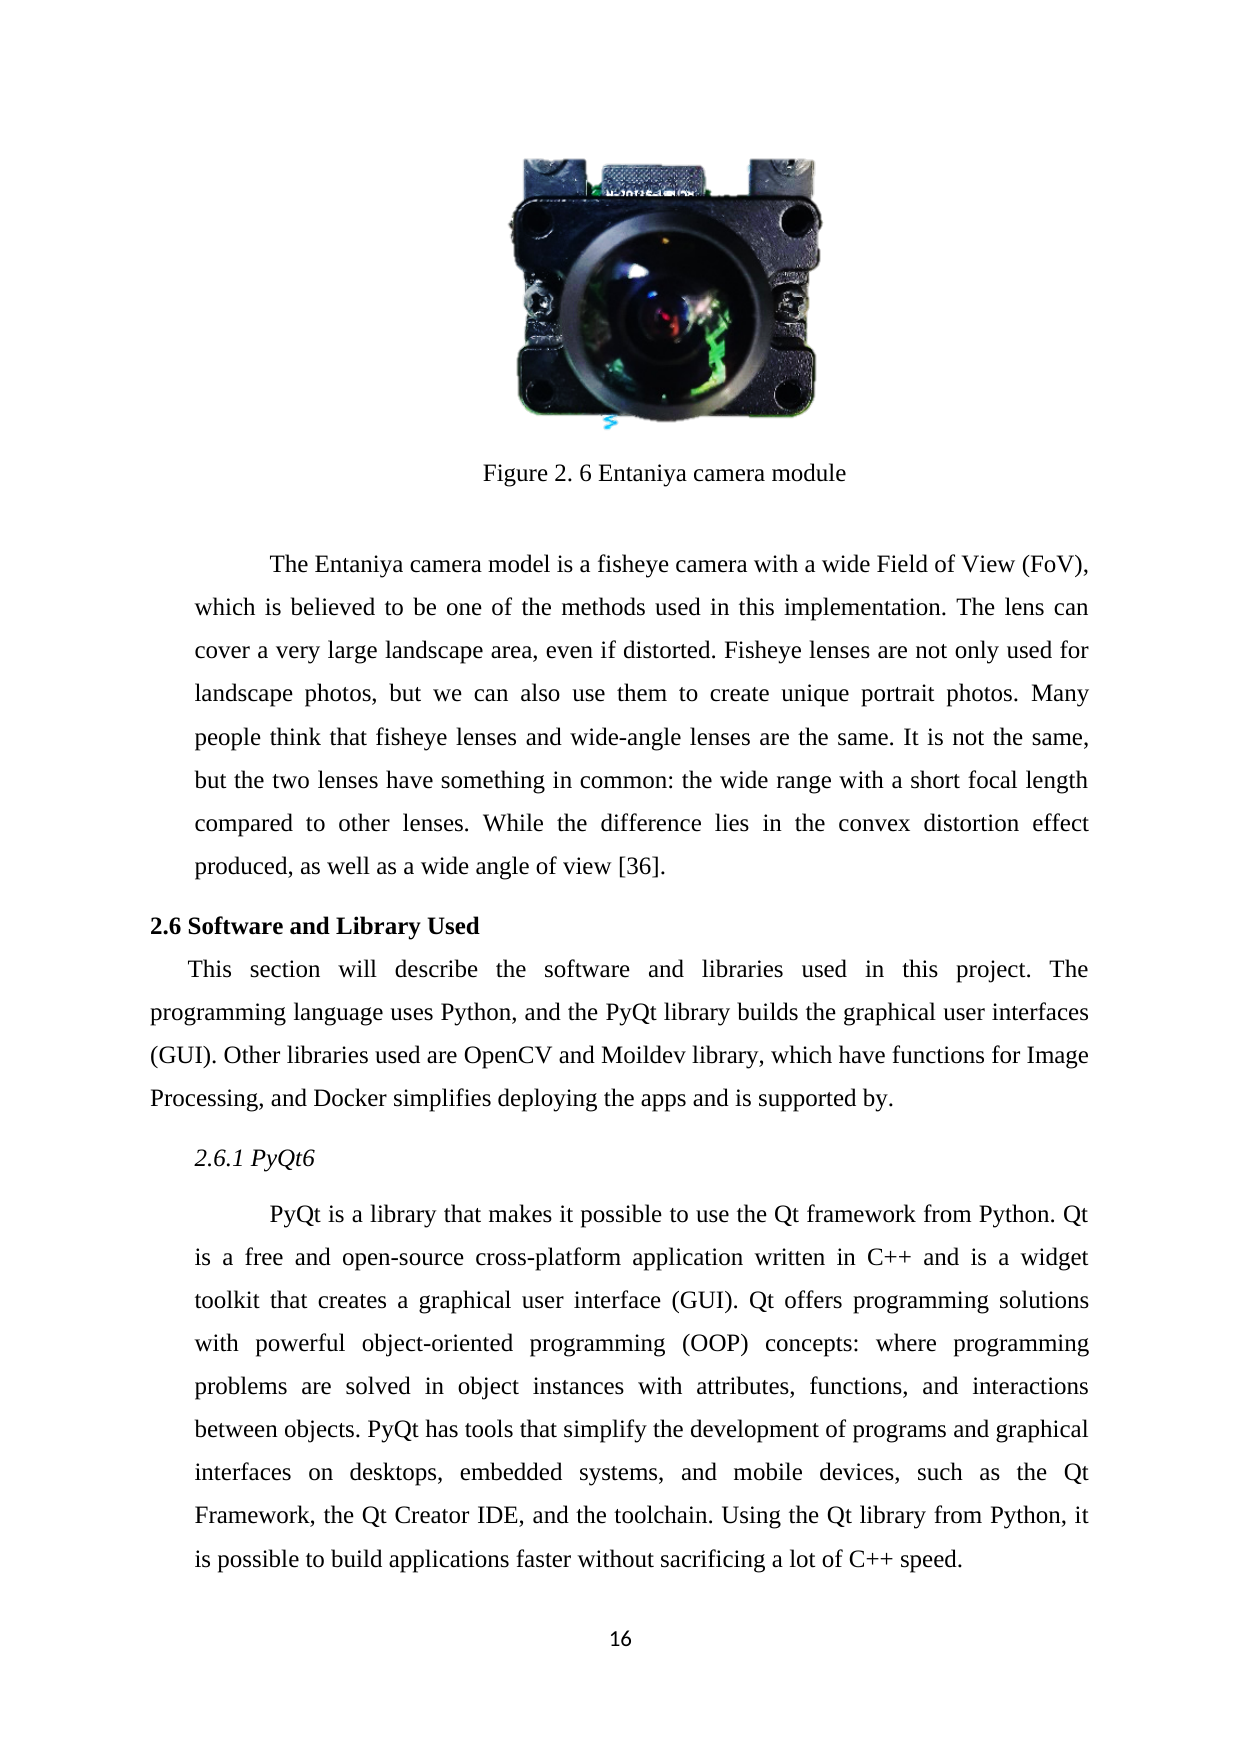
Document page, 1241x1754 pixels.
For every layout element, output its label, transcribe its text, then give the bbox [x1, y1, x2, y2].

text This section will describe the software and libraries used in this project. The programming language uses Python, and the PyQt library builds the graphical user interfaces (GUI). Other libraries used are OpenCV and Moildev library, which have functions for Image Processing, and Docker simplifies deploying the apps and is supported by. [150, 954, 1090, 1112]
subtitle 2.6 Software and Library Used [150, 911, 1090, 939]
text PyQt is a library that makes it possible to use the Qt framework from Python. Qt is a free and open-source cross-platform application written in C++ and is a widget toolkit that creates a graphical user interface (GUI). Qt offers programming solutions with powerful object-oriented programming (OOP) concepts: where programming problems are solved in object instances with attributes, functions, and interactions between objects. PyQt has tools that simplify the development of programs and graphical interfaces on desktops, embedded systems, and mobile devices, such as the Qt Framework, the Qt Creator IDE, and the toolchain. Using the Qt library from Python, it is possible to build applications faster without sacrificing a lot of C++ speed. [194, 1199, 1090, 1572]
text The Entaniya camera model is a fisheye camera with a wide Field of View (FoV), which is believed to be one of the methods used in this implementation. The lens can cover a very large landscape area, even if distorted. Fisheye lenses are not only used for landscape photos, but we can also use them to create unique portrait photos. Many people think that fisheye lenses and wide-angle lenses are the same. It is not the same, but the two lenses have something in common: the wide range with a short focal length compared to other lenses. While the difference lies in the convex distortion effect produced, as well as a wide angle of view . [194, 549, 1090, 880]
text Figure 2. 6 Entaniya camera module [194, 458, 1090, 487]
subtitle 2.6.1 PyQt6 [194, 1143, 1090, 1172]
picture [501, 150, 828, 445]
